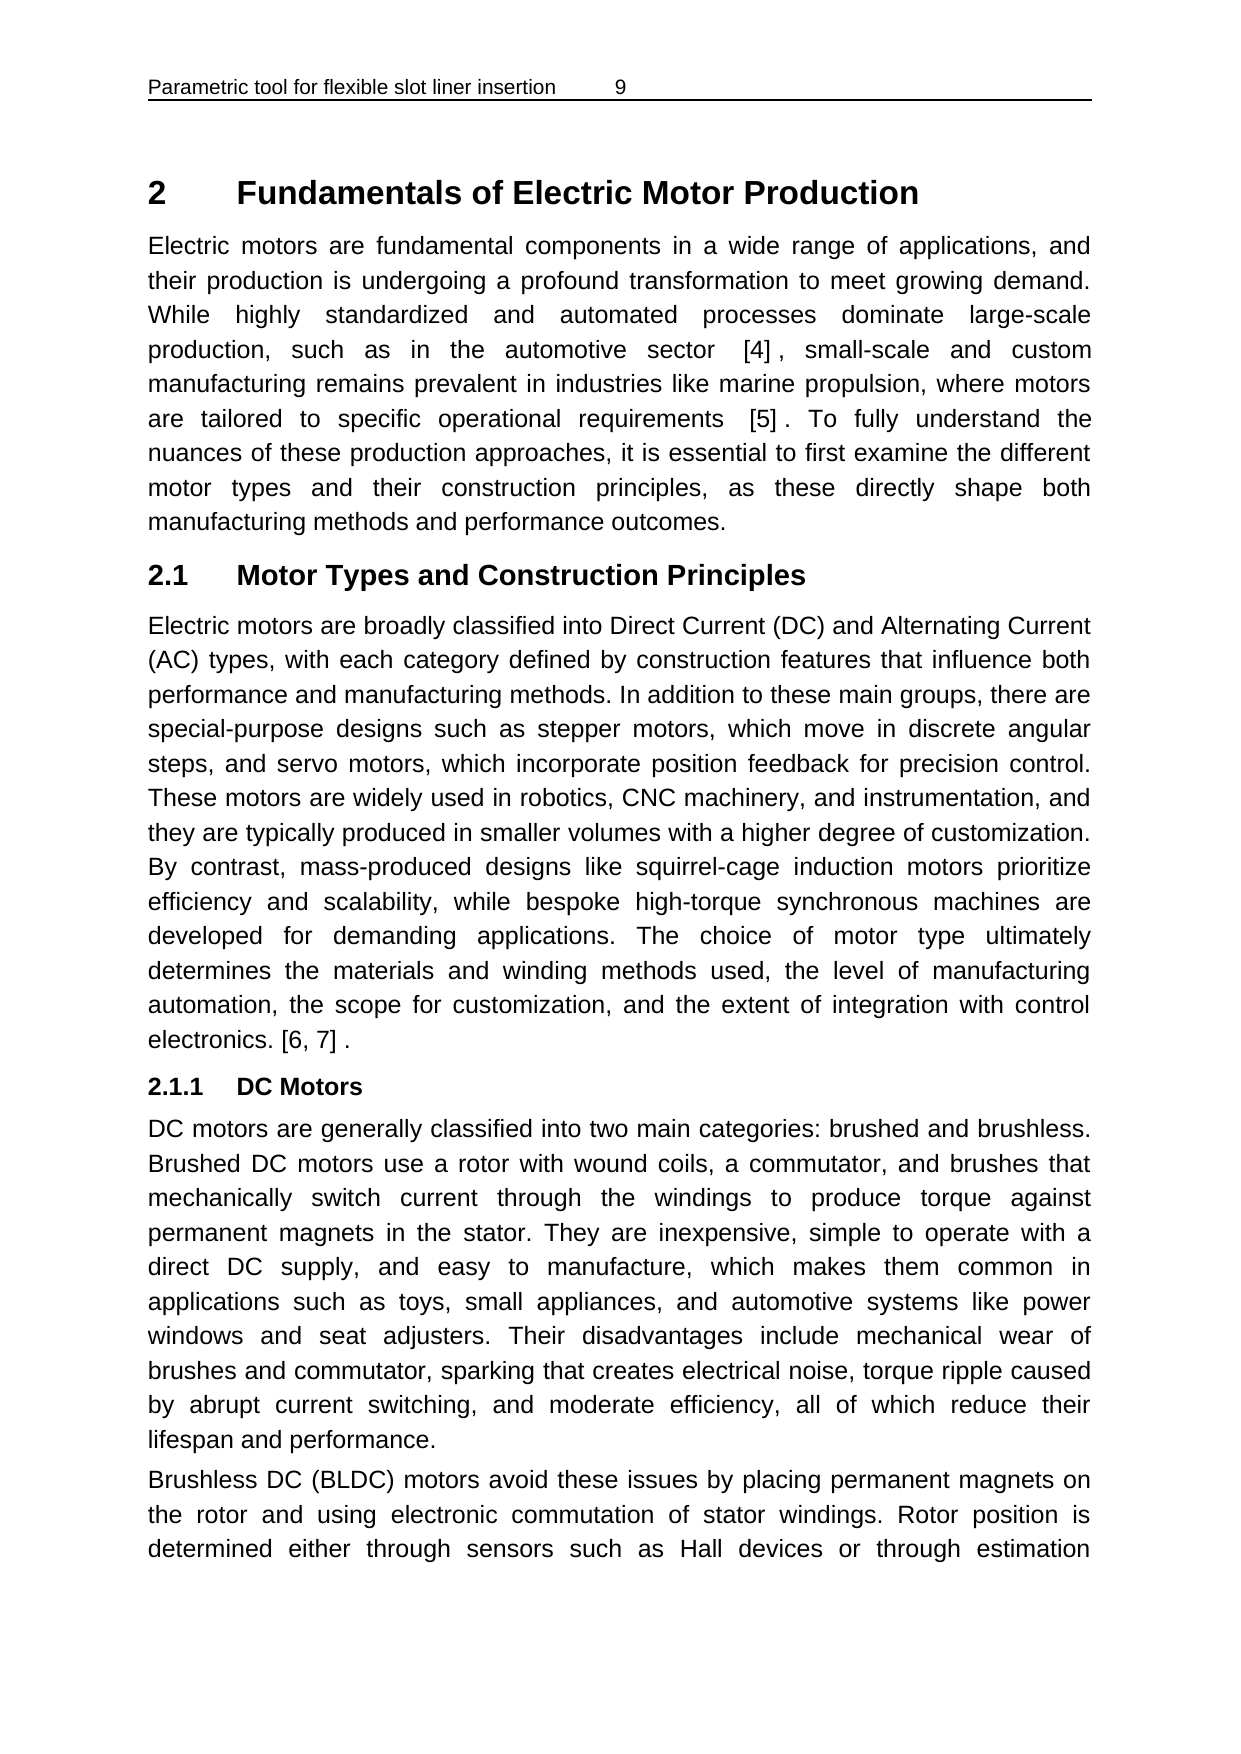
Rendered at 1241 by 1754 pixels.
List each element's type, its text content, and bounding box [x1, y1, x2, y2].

text DC motors are generally classified into two main categories: brushed and brushless. Brushed DC motors use a rotor with wound coils, a commutator, and brushes that mechanically switch current through the windings to produce torque against permanent magnets in the stator. They are inexpensive, simple to operate with a direct DC supply, and easy to manufacture, which makes them common in applications such as toys, small appliances, and automotive systems like power windows and seat adjusters. Their disadvantages include mechanical wear of brushes and commutator, sparking that creates electrical noise, torque ripple caused by abrupt current switching, and moderate efficiency, all of which reduce their lifespan and performance. [148, 1114, 1092, 1453]
text Electric motors are fundamental components in a wide range of applications, and their production is undergoing a profound transformation to meet growing demand. While highly standardized and automated processes dominate large-scale production, such as in the automotive sector , small-scale and custom manufacturing remains prevalent in industries like marine propulsion, where motors are tailored to specific operational requirements . To fully understand the nuances of these production approaches, it is essential to first examine the different motor types and their construction principles, as these directly shape both manufacturing methods and performance outcomes. [148, 231, 1092, 536]
text Electric motors are broadly classified into Direct Current (DC) and Alternating Current (AC) types, with each category defined by construction features that influence both performance and manufacturing methods. In addition to these main groups, there are special-purpose designs such as stepper motors, which move in discrete angular steps, and servo motors, which incorporate position feedback for precision control. These motors are widely used in robotics, CNC machinery, and instrumentation, and they are typically produced in smaller volumes with a higher degree of customization. By contrast, mass-produced designs like squirrel-cage induction motors prioritize efficiency and scalability, while bespoke high-torque synchronous machines are developed for demanding applications. The choice of motor type ultimately determines the materials and winding methods used, the level of manufacturing automation, the scope for customization, and the extent of integration with control electronics.. [148, 611, 1092, 1053]
subtitle Fundamentals of Electric Motor Production [148, 173, 1092, 211]
subtitle Motor Types and Construction Principles [148, 558, 1092, 592]
subtitle DC Motors [148, 1072, 1092, 1100]
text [148, 1466, 1092, 1563]
